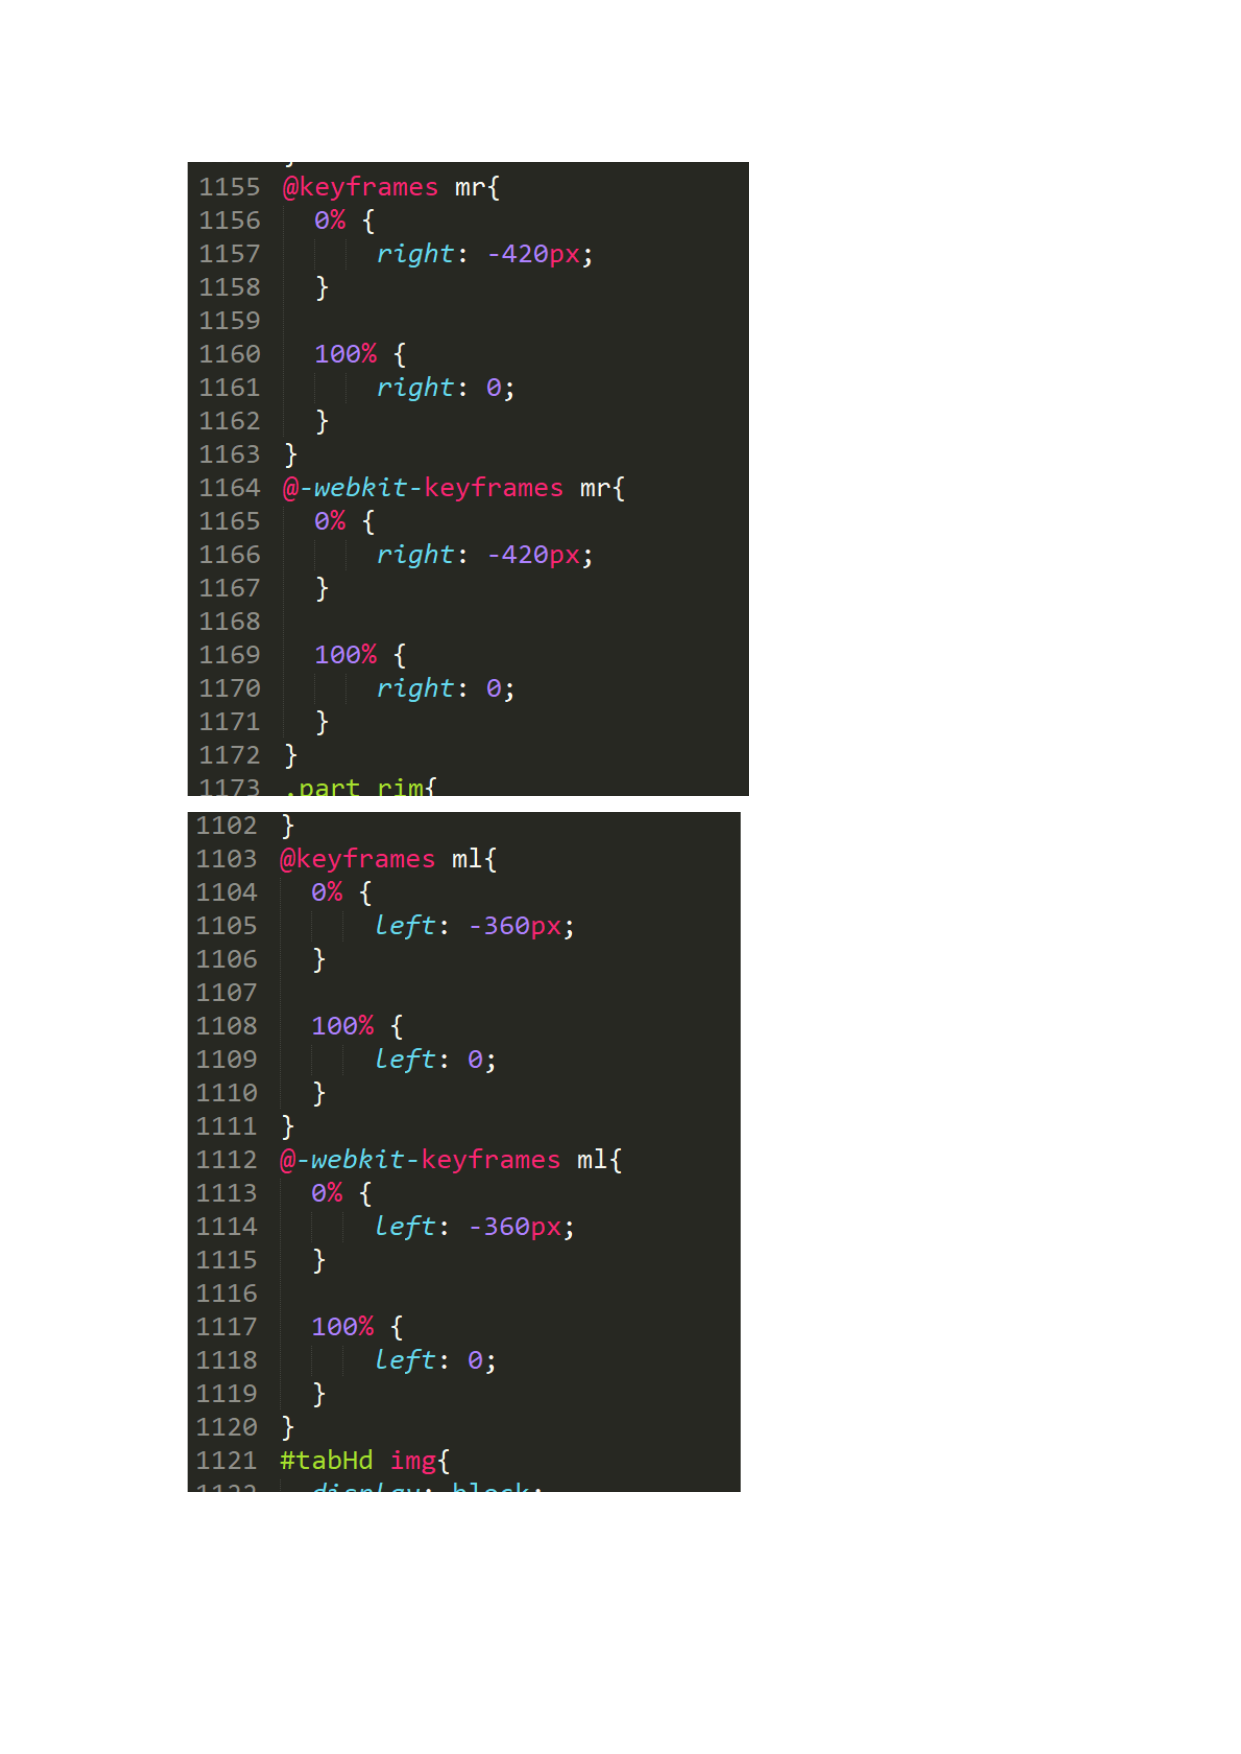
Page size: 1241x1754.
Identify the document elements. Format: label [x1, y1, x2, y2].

picture [187, 812, 741, 1492]
picture [187, 162, 749, 796]
